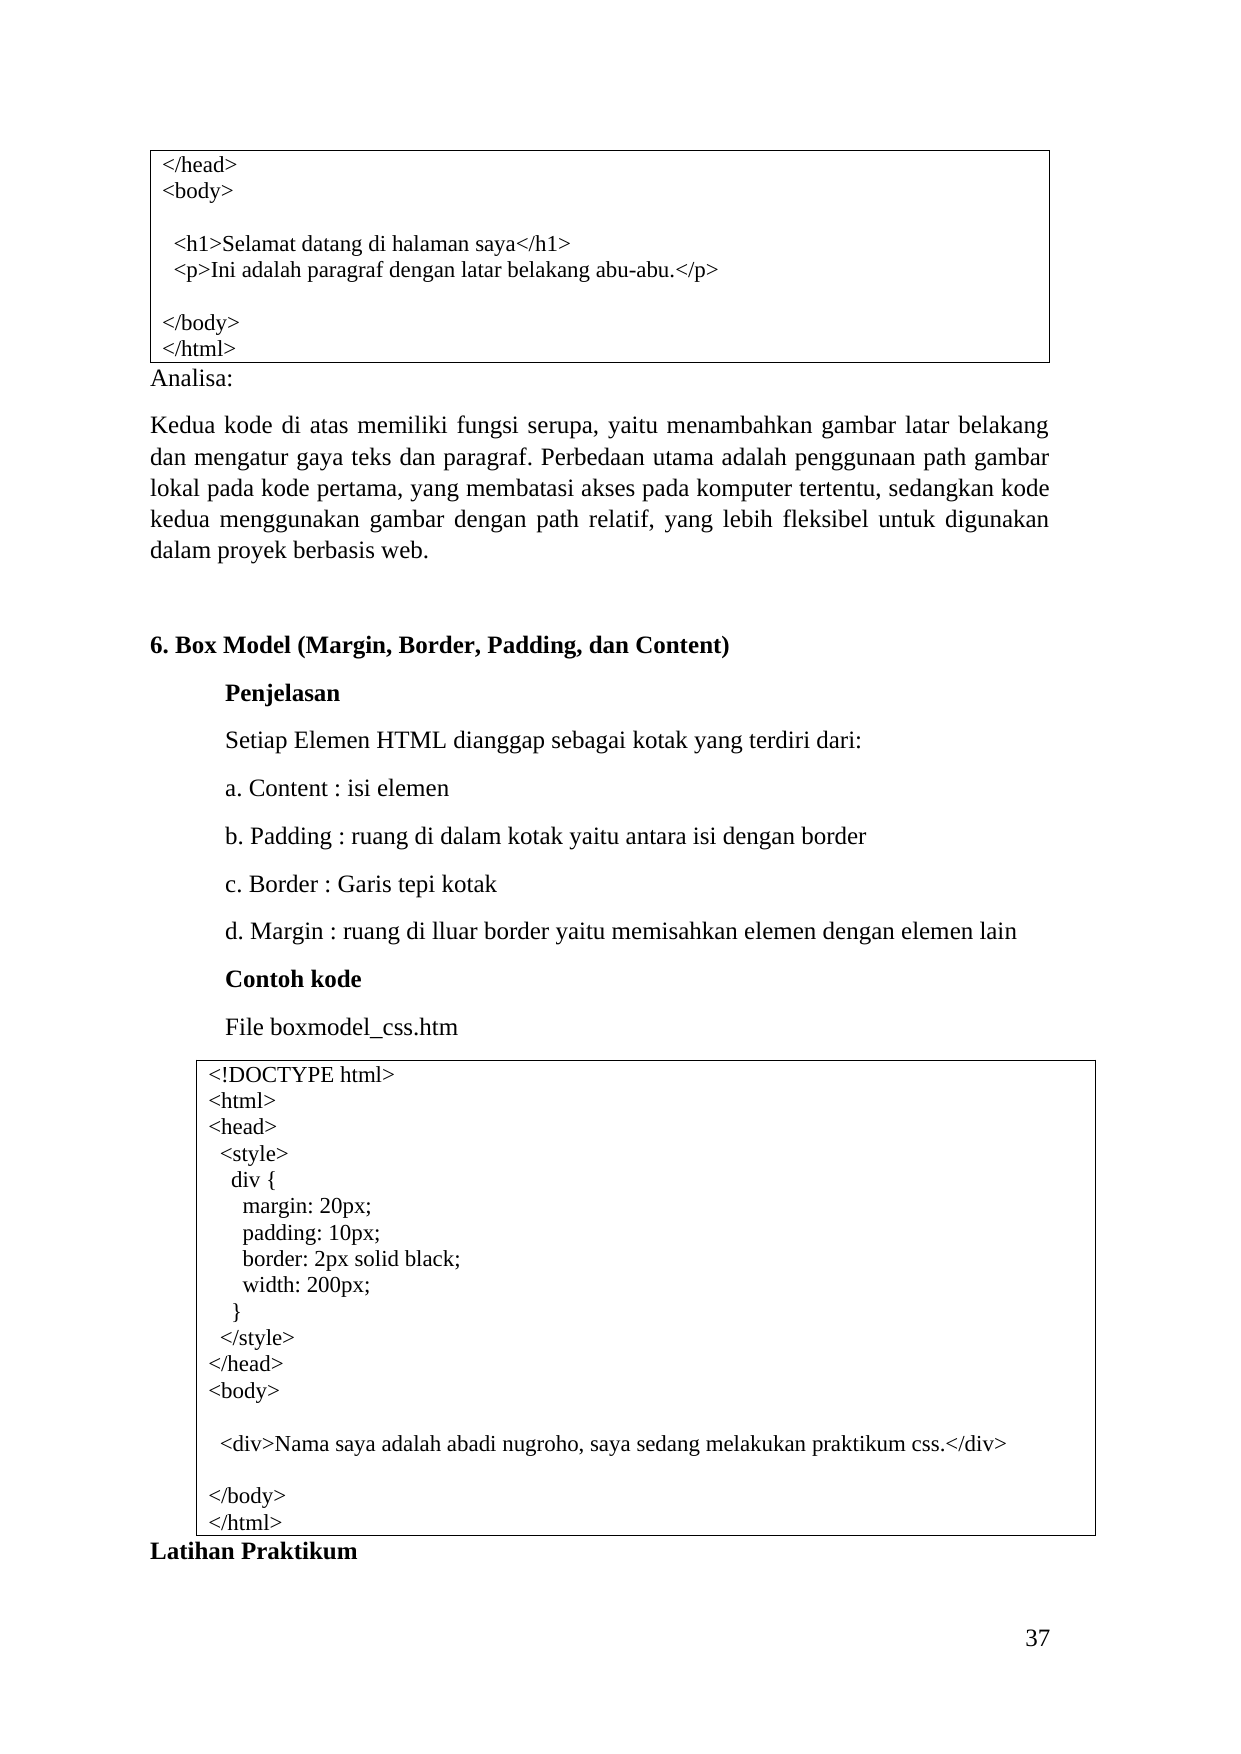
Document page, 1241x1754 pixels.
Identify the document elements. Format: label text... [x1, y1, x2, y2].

text b. Padding : ruang di dalam kotak yaitu antara isi dengan border [150, 821, 1050, 850]
text 6. Box Model (Margin, Border, Padding, dan Content) [150, 630, 1050, 659]
text Setiap Elemen HTML dianggap sebagai kotak yang terdiri dari: [150, 726, 1050, 754]
text c. Border : Garis tepi kotak [150, 869, 1050, 897]
text Contoh kode [150, 964, 1050, 993]
text d. Margin : ruang di lluar border yaitu memisahkan elemen dengan elemen lain [150, 916, 1050, 945]
text Kedua kode di atas memiliki fungsi serupa, yaitu menambahkan gambar latar belakang dan mengatur gaya teks dan paragraf. Perbedaan utama adalah penggunaan path gambar lokal pada kode pertama, yang membatasi akses pada komputer tertentu, sedangkan kode kedua menggunakan gambar dengan path relatif, yang lebih fleksibel untuk digunakan dalam proyek berbasis web. [150, 411, 1050, 563]
text Latihan Praktikum [150, 1536, 1050, 1565]
table_header <!DOCTYPE html> <html> <head> <style> div { margin: 20px; padding: 10px; border: 2px solid black; width: 200px; } </style> </head> <body> <div>Nama saya adalah abadi nugroho, saya sedang melakukan praktikum css.</div> </body> </html> [197, 1061, 1095, 1535]
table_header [151, 151, 1049, 362]
text a. Content : isi elemen [150, 773, 1050, 802]
text File boxmodel_css.htm [150, 1012, 1050, 1041]
text Penjelasan [150, 678, 1050, 707]
text Analisa: [150, 363, 1050, 392]
